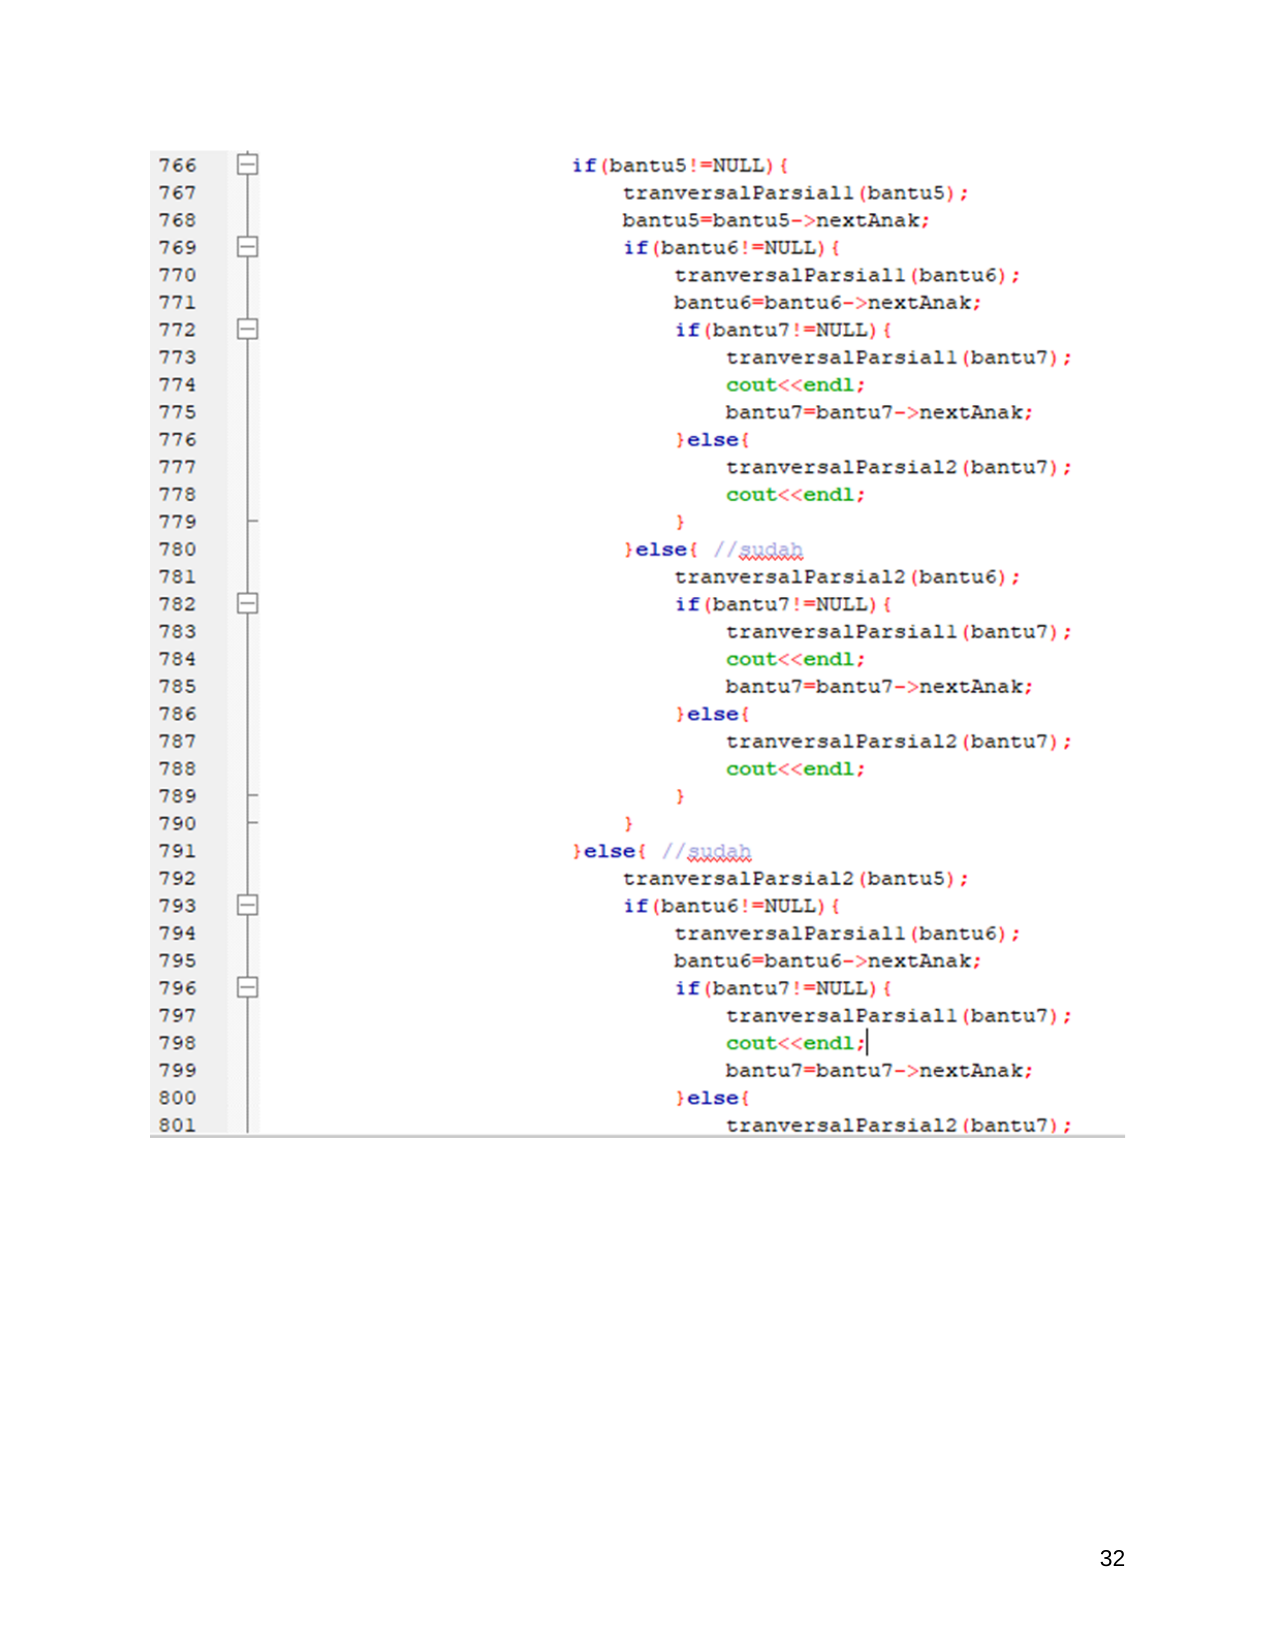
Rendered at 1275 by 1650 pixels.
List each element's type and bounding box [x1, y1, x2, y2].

picture [150, 150, 1125, 1138]
